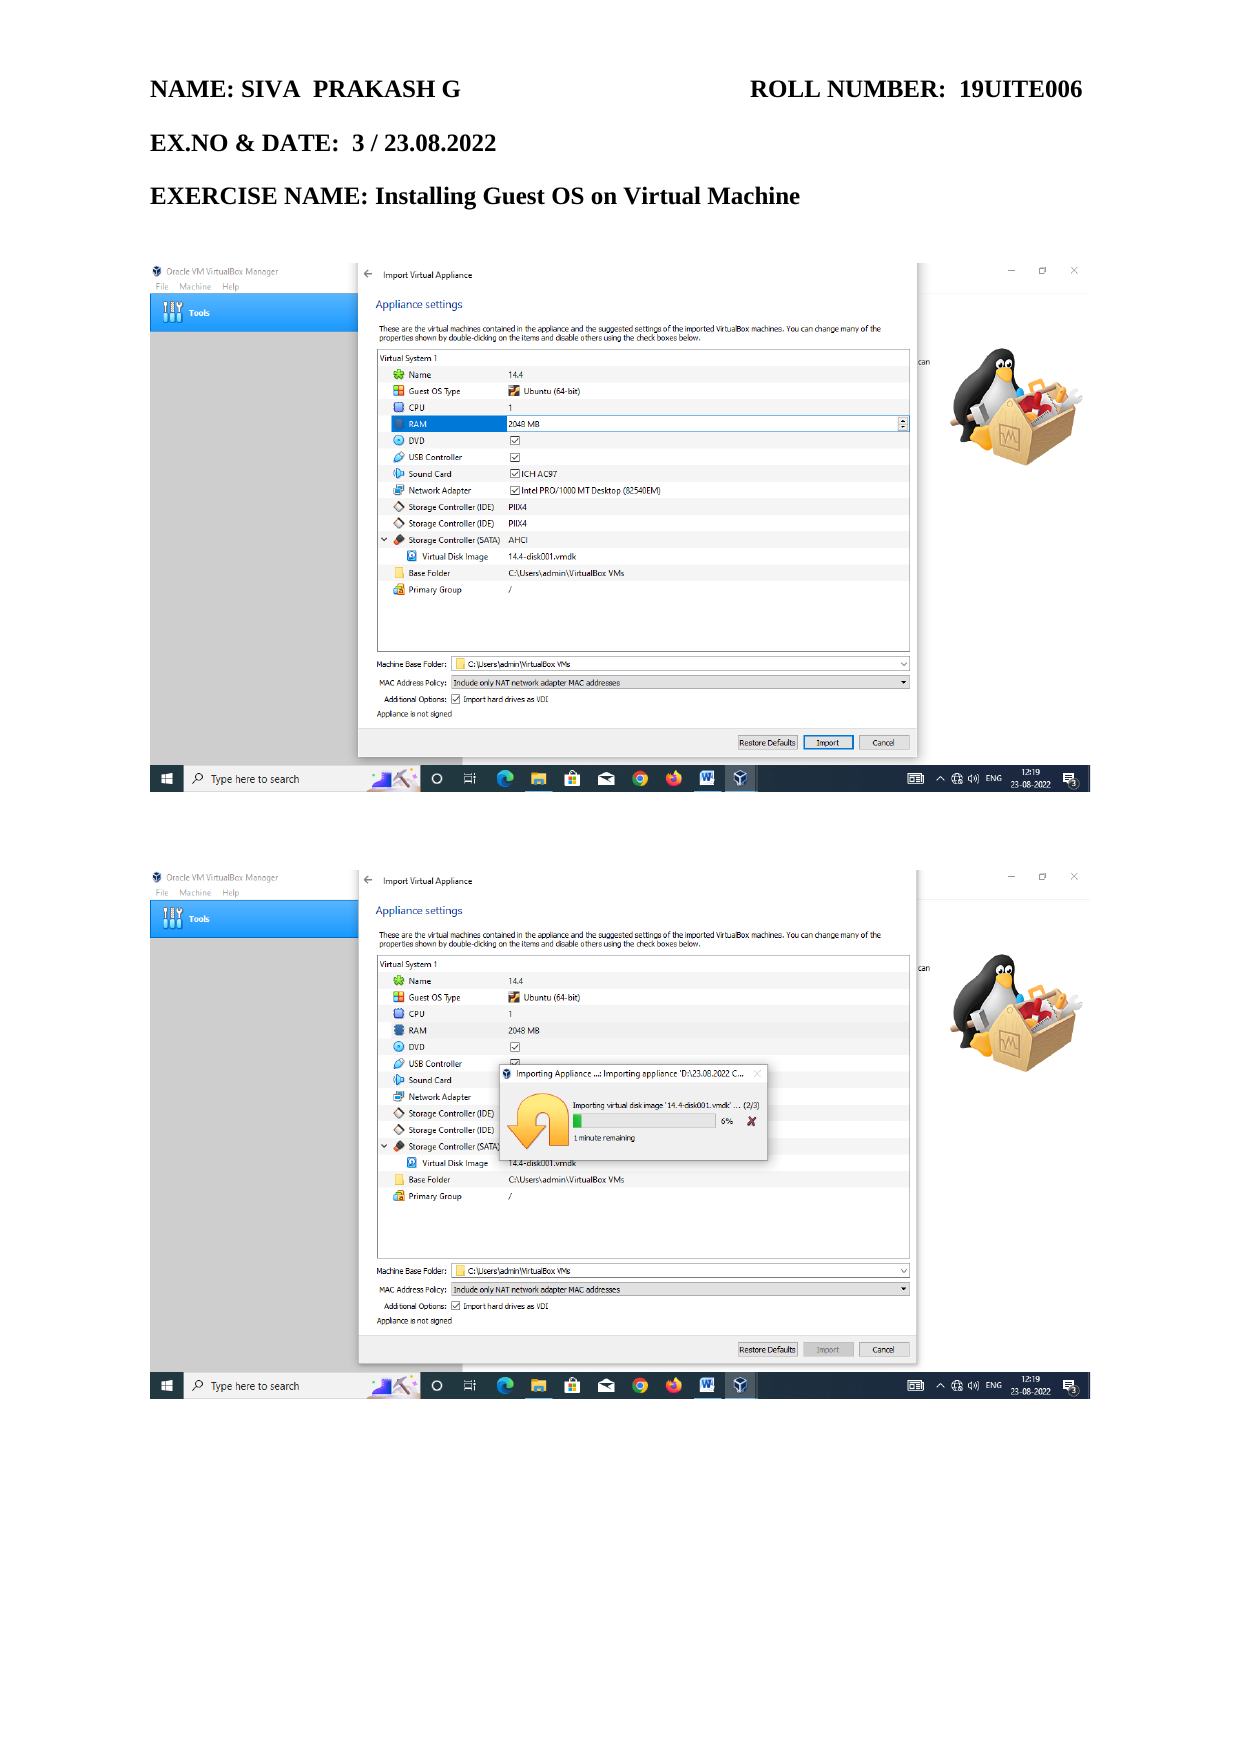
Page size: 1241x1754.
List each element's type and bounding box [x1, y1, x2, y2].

picture [150, 263, 1091, 792]
picture [150, 870, 1091, 1399]
